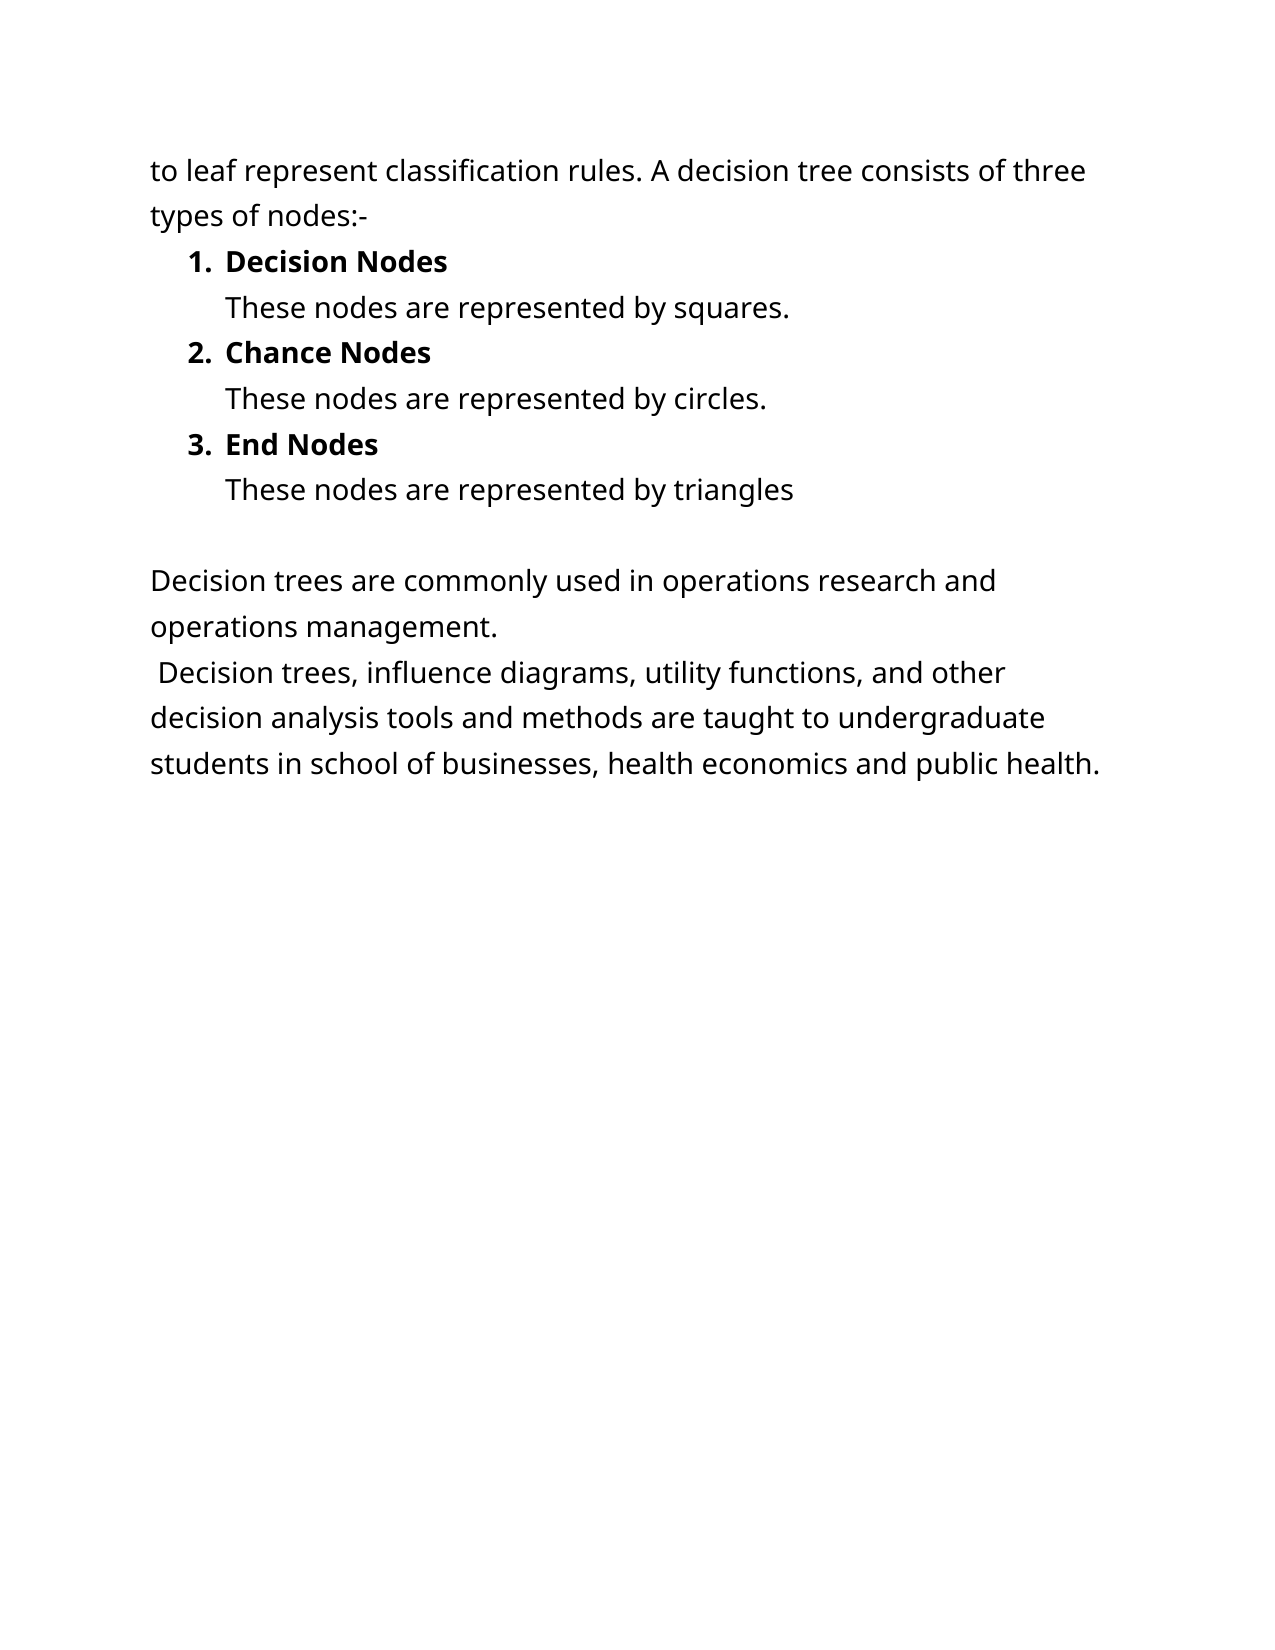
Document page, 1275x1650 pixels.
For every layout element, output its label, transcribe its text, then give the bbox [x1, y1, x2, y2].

list Chance Nodes [187, 332, 1125, 372]
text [150, 150, 1125, 235]
text These nodes are represented by triangles [225, 469, 1125, 509]
list Decision Nodes [187, 241, 1125, 281]
text These nodes are represented by squares. [225, 287, 1125, 327]
text Decision trees are commonly used in operations research and operations management. [150, 561, 1125, 646]
text These nodes are represented by circles. [225, 378, 1125, 418]
text Decision trees, influence diagrams, utility functions, and other decision analysis tools and methods are taught to undergraduate students in school of businesses, health economics and public health. [150, 652, 1125, 783]
list End Nodes [187, 424, 1125, 463]
